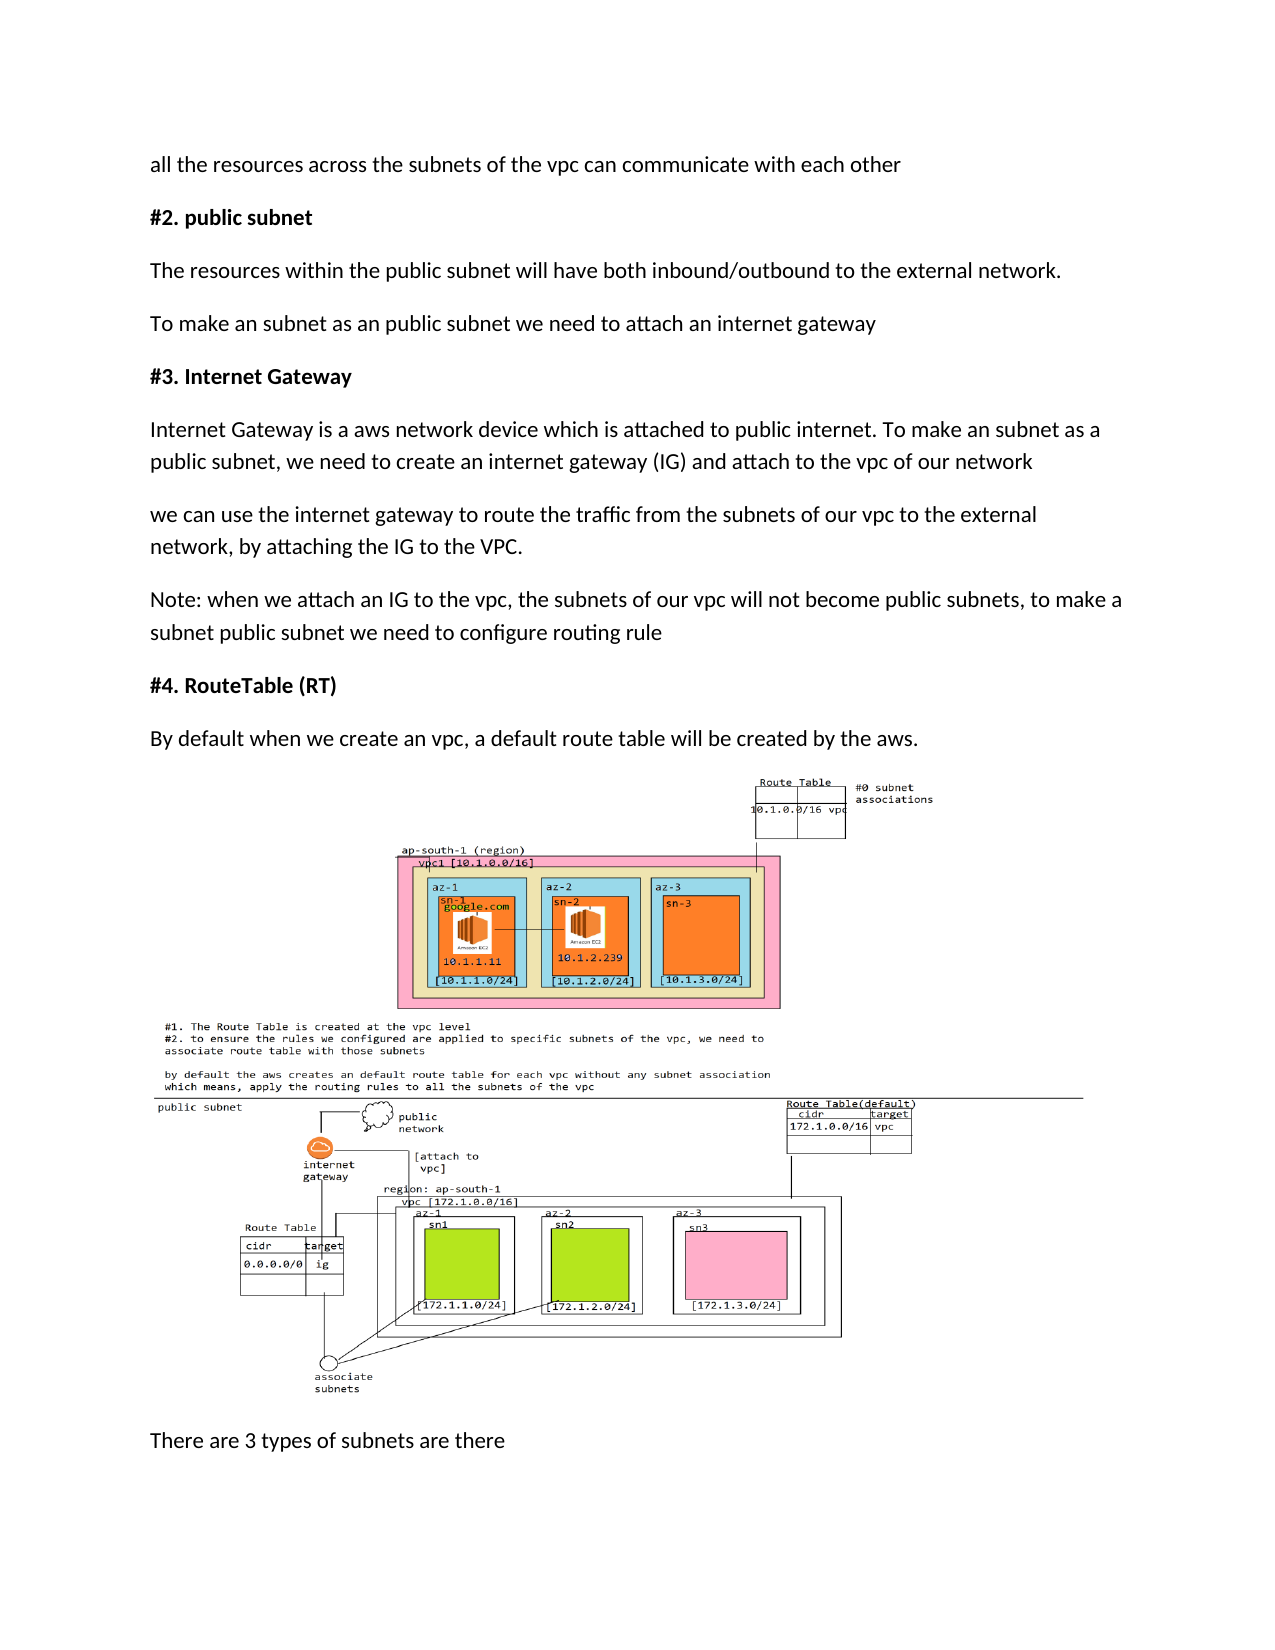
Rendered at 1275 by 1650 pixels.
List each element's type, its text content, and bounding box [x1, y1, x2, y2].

text To make an subnet as an public subnet we need to attach an internet gateway [150, 309, 1125, 337]
text we can use the internet gateway to route the traffic from the subnets of our vpc to the external network, by attaching the IG to the VPC. [150, 500, 1125, 561]
picture [150, 776, 1124, 1401]
text #2. public subnet [150, 203, 1125, 231]
text By default when we create an vpc, a default route table will be created by the aws. [150, 724, 1125, 752]
text The resources within the public subnet will have both inbound/outbound to the external network. [150, 256, 1125, 284]
text Note: when we attach an IG to the vpc, the subnets of our vpc will not become public subnets, to make a subnet public subnet we need to configure routing rule [150, 586, 1125, 646]
text #4. RouteTable (RT) [150, 671, 1125, 699]
text all the resources across the subnets of the vpc can communicate with each other [150, 150, 1125, 178]
text Internet Gateway is a aws network device which is attached to public internet. To make an subnet as a public subnet, we need to create an internet gateway (IG) and attach to the vpc of our network [150, 415, 1125, 475]
text There are 3 types of subnets are there [150, 1426, 1125, 1454]
text #3. Internet Gateway [150, 362, 1125, 390]
